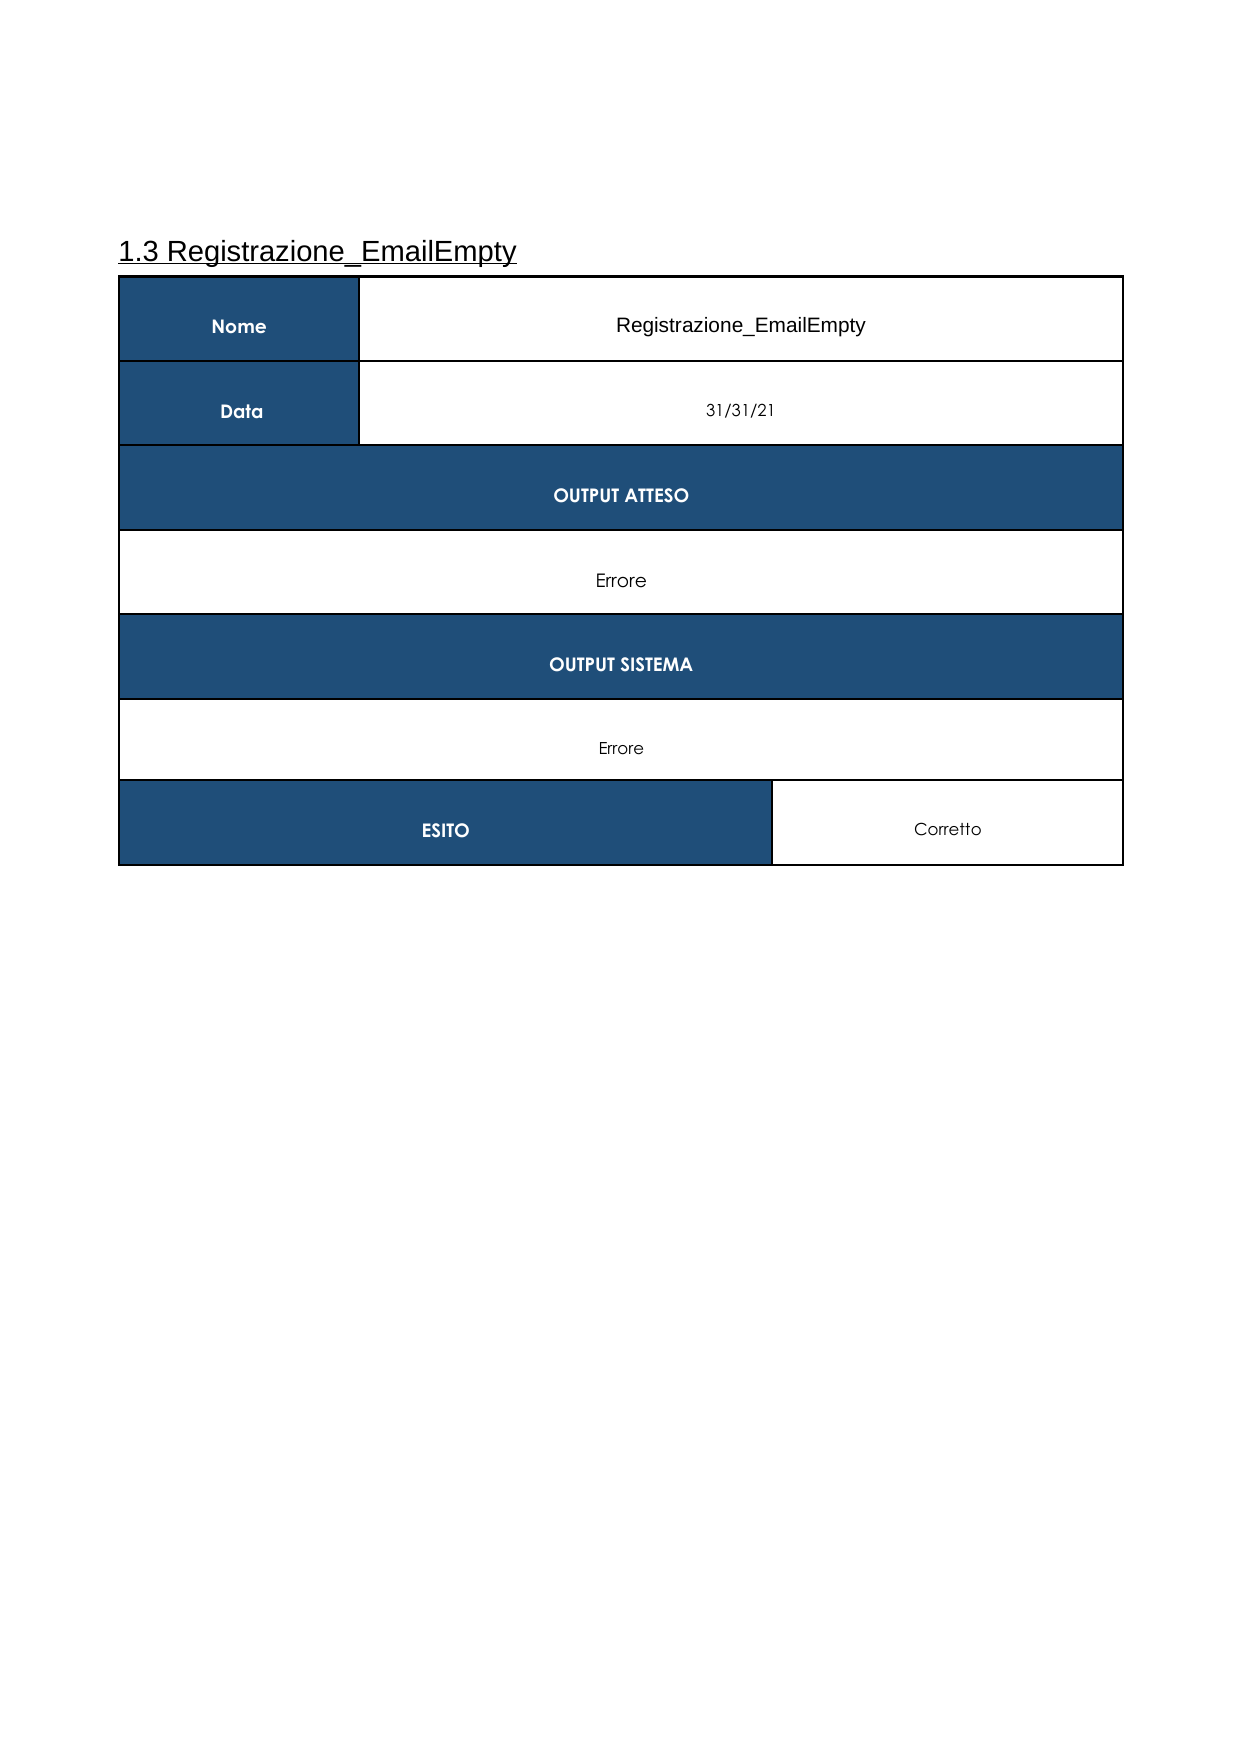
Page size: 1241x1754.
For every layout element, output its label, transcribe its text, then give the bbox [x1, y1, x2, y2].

table_cell Errore [120, 531, 1122, 613]
table_cell OUTPUT SISTEMA [120, 615, 1122, 698]
table_cell Corretto [773, 781, 1122, 864]
table_header Nome [120, 278, 358, 360]
table_cell 31/31/21 [360, 362, 1122, 444]
table_cell ESITO [120, 781, 771, 864]
table_cell Data [120, 362, 358, 444]
subtitle 1.3 Registrazione_EmailEmpty [118, 233, 1122, 267]
table_cell OUTPUT ATTESO [120, 446, 1122, 529]
table_header Registrazione_EmailEmpty [360, 278, 1122, 360]
table_cell Errore [120, 700, 1122, 779]
